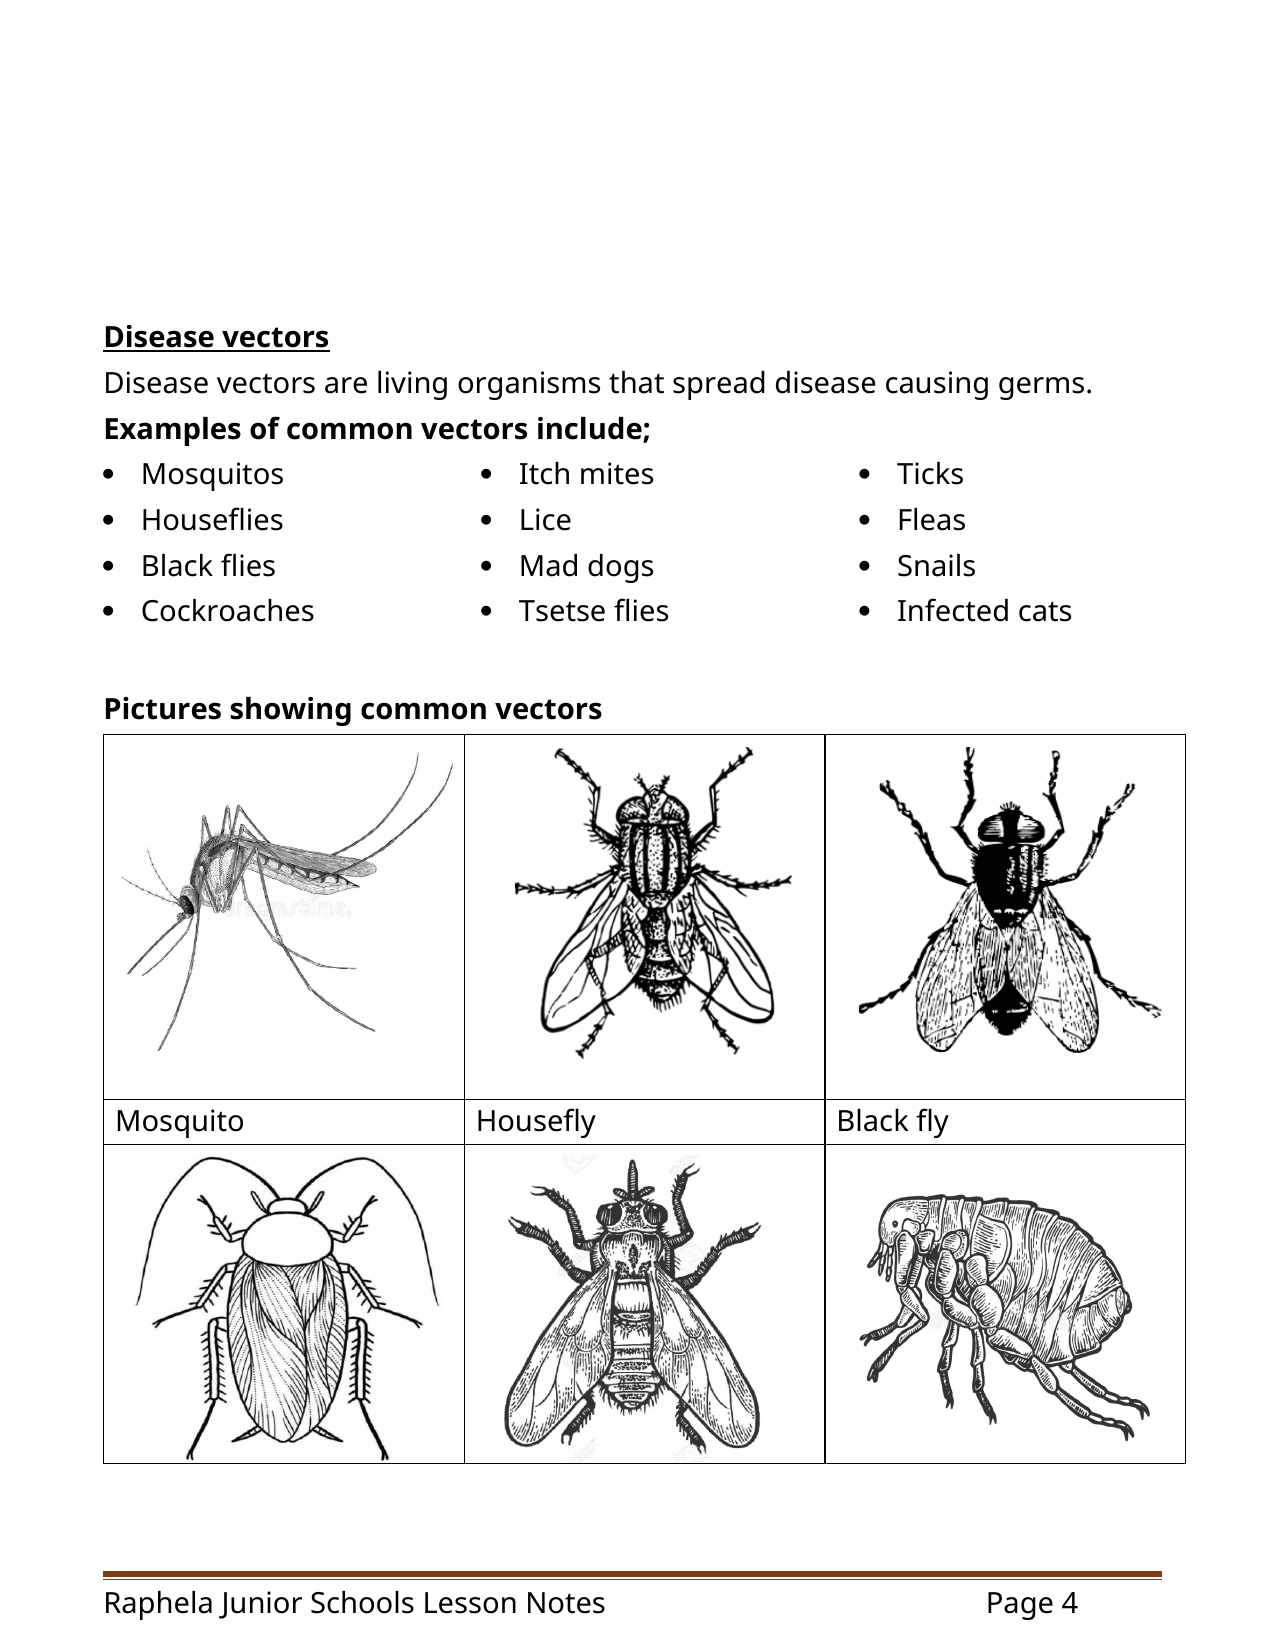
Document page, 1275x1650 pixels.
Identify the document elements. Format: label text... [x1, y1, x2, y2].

table_cell Housefly [465, 1100, 824, 1144]
picture [121, 752, 453, 1051]
list Fleas [859, 499, 1162, 539]
picture [858, 747, 1162, 1053]
list Itch mites [481, 454, 784, 493]
picture [514, 747, 792, 1059]
list Infected cats [859, 591, 1162, 630]
table_header [826, 735, 1185, 1099]
list Houseflies [103, 499, 406, 539]
table_header [465, 735, 824, 1099]
table_header [104, 735, 464, 1099]
text Pictures showing common vectors [103, 688, 1162, 728]
table_cell Mosquito [104, 1100, 464, 1144]
text Disease vectors are living organisms that spread disease causing germs. [103, 362, 1162, 402]
table_cell [465, 1145, 824, 1463]
text Disease vectors [103, 317, 1162, 356]
list Black flies [103, 545, 406, 584]
list Cockroaches [103, 591, 406, 630]
picture [493, 1155, 773, 1463]
picture [131, 1155, 443, 1461]
list Mad dogs [481, 545, 784, 584]
picture [858, 1192, 1152, 1444]
table_cell [826, 1145, 1185, 1463]
list Ticks [859, 454, 1162, 493]
text Examples of common vectors include; [103, 408, 1162, 448]
table_cell [104, 1145, 464, 1463]
list Mosquitos [103, 454, 406, 493]
list Tsetse flies [481, 591, 784, 630]
list Snails [859, 545, 1162, 584]
list Lice [481, 499, 784, 539]
table_cell Black fly [826, 1100, 1185, 1144]
